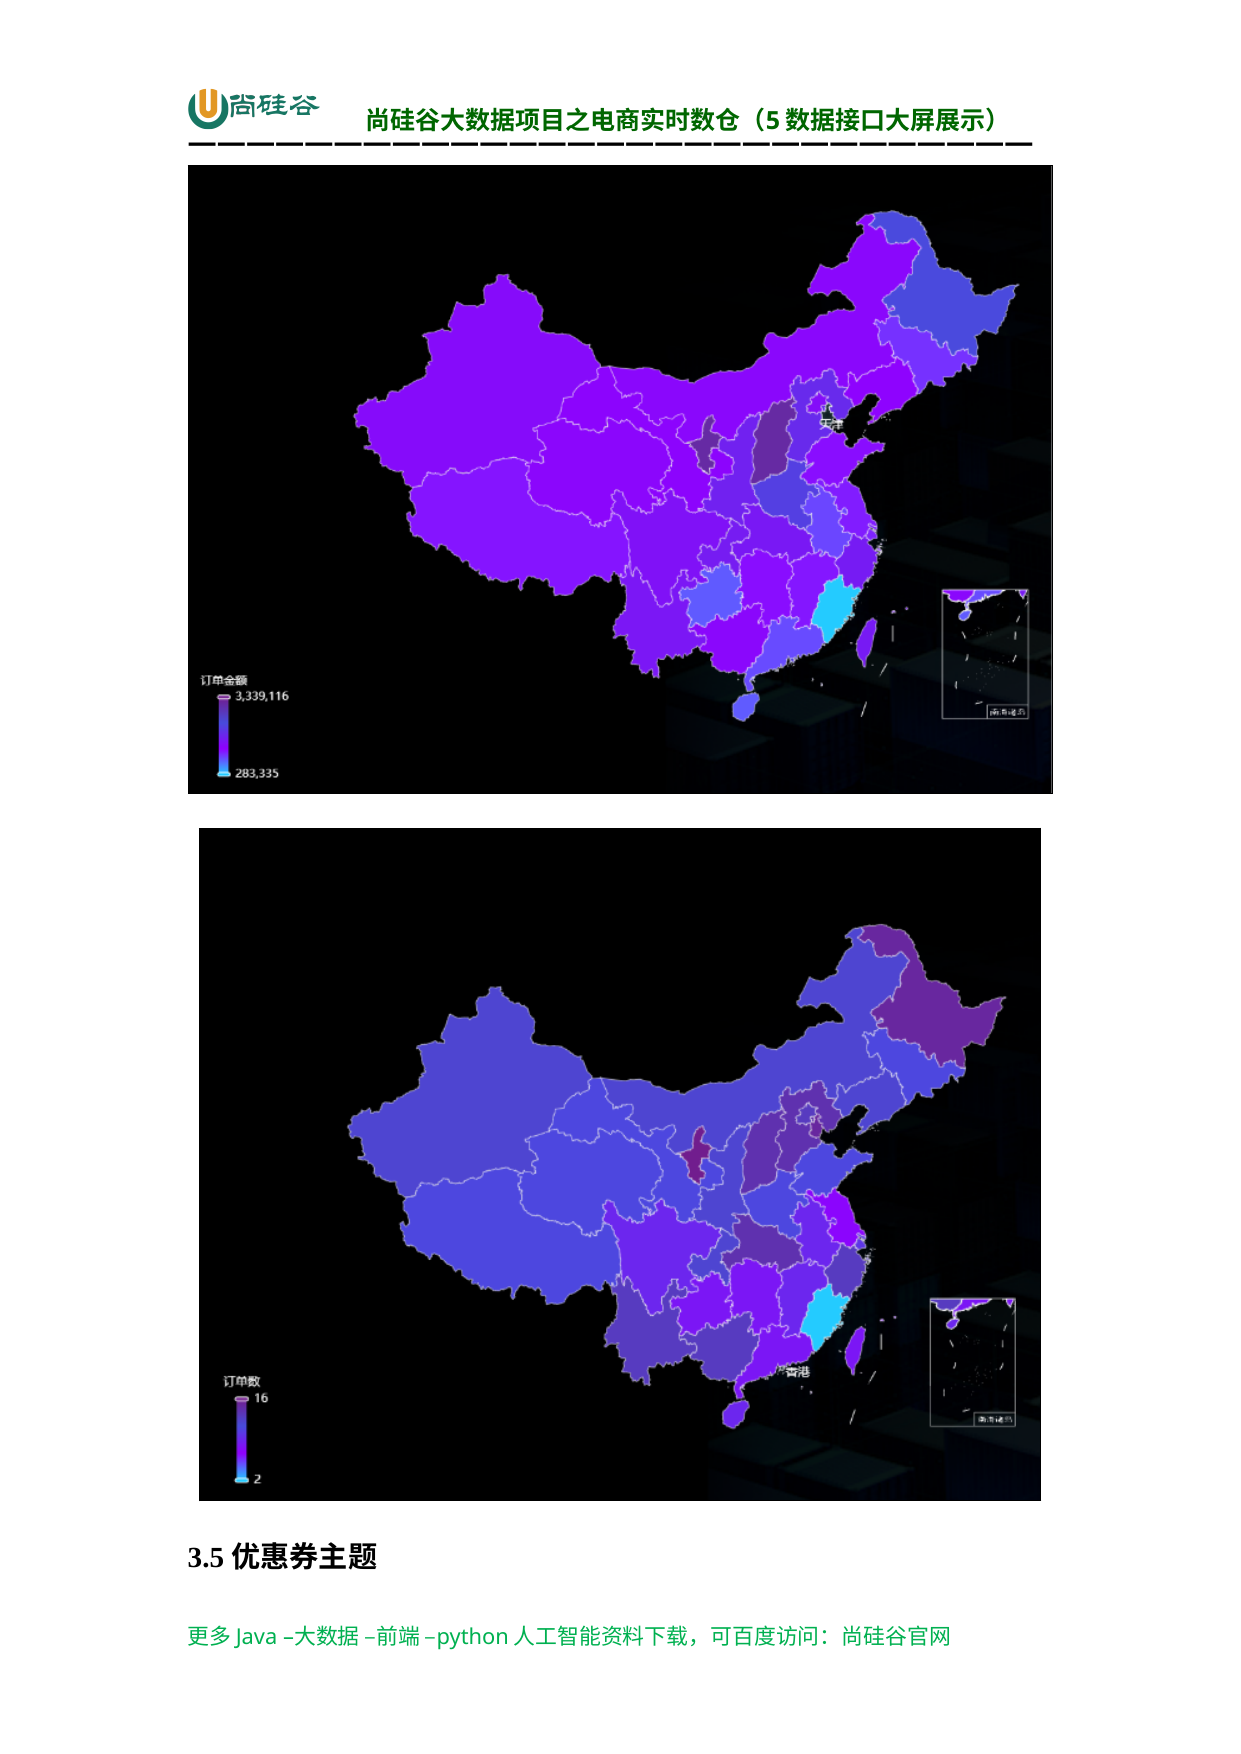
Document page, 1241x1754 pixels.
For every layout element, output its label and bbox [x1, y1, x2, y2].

picture [187, 88, 321, 130]
picture [200, 829, 1040, 1500]
picture [189, 166, 1052, 793]
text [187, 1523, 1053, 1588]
